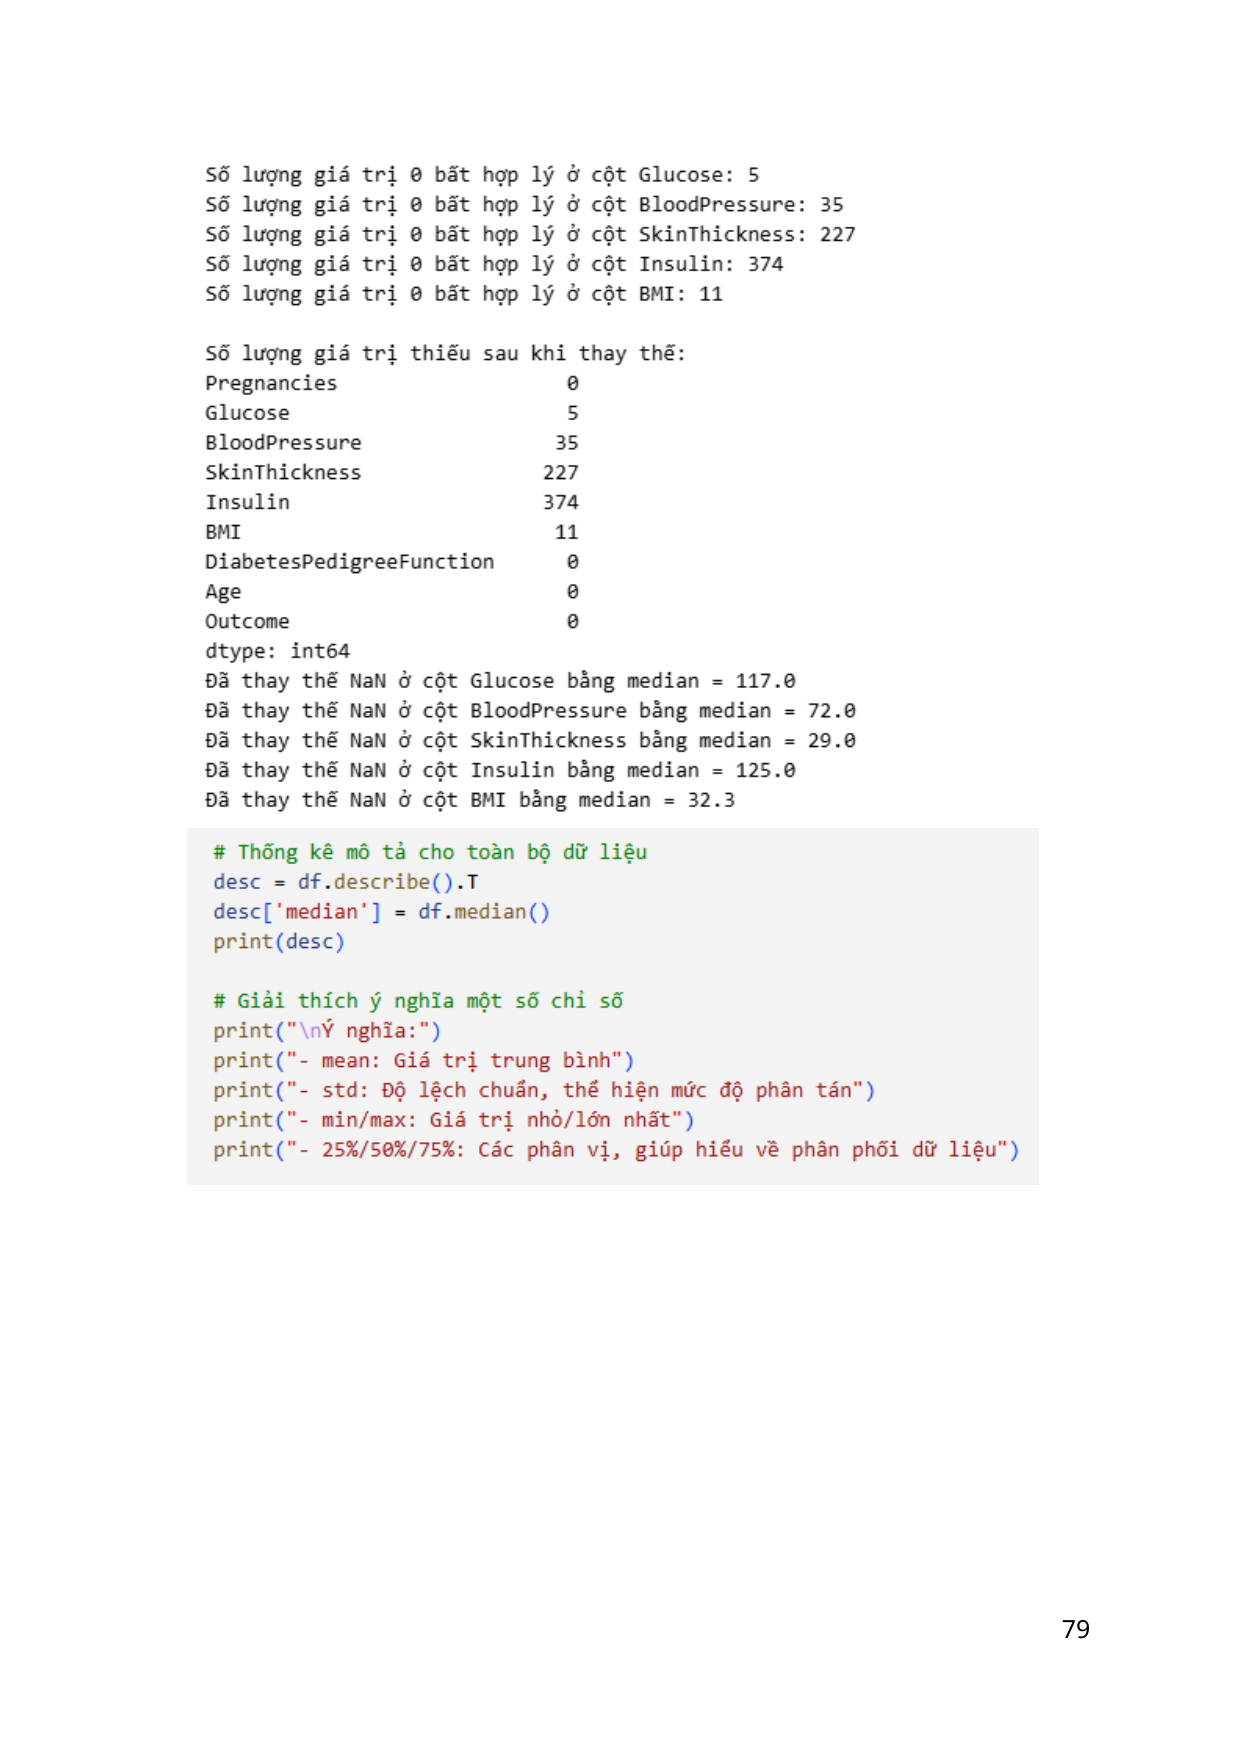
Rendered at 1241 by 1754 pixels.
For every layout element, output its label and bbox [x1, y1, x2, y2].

picture [187, 150, 1040, 1185]
